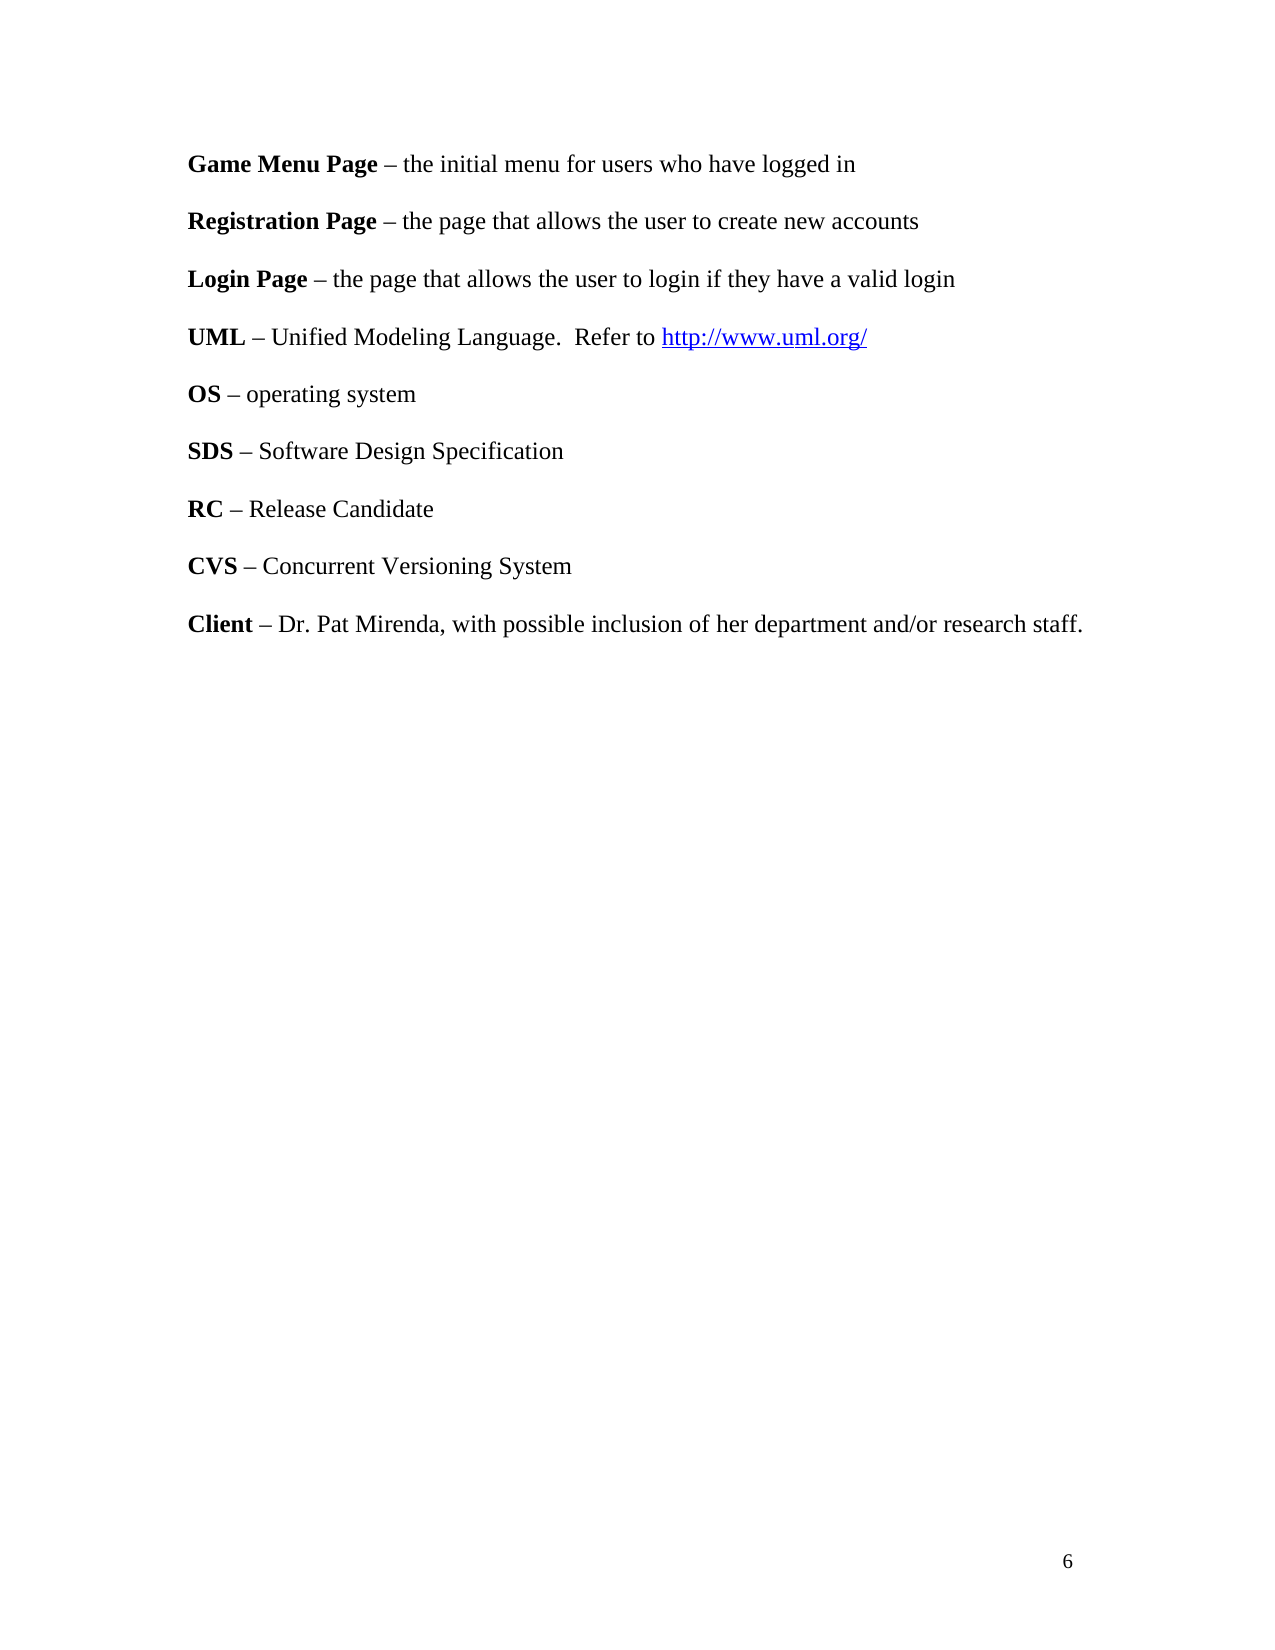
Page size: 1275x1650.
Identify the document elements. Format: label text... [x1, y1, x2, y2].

text CVS – Concurrent Versioning System [187, 551, 1098, 580]
text Game Menu Page – the initial menu for users who have logged in Registration Page – the page that allows the user to create new accounts Login Page – the page that allows the user to login if they have a valid login [187, 149, 961, 293]
text SDS – Software Design Specification [187, 436, 1098, 465]
text RC – Release Candidate [187, 494, 1098, 522]
text OS – operating system [187, 379, 1098, 407]
text UML – Unified Modeling Language. Refer to http://www.uml.org/ [187, 322, 1098, 349]
text Client – Dr. Pat Mirenda, with possible inclusion of her department and/or research staff. [187, 609, 1098, 637]
